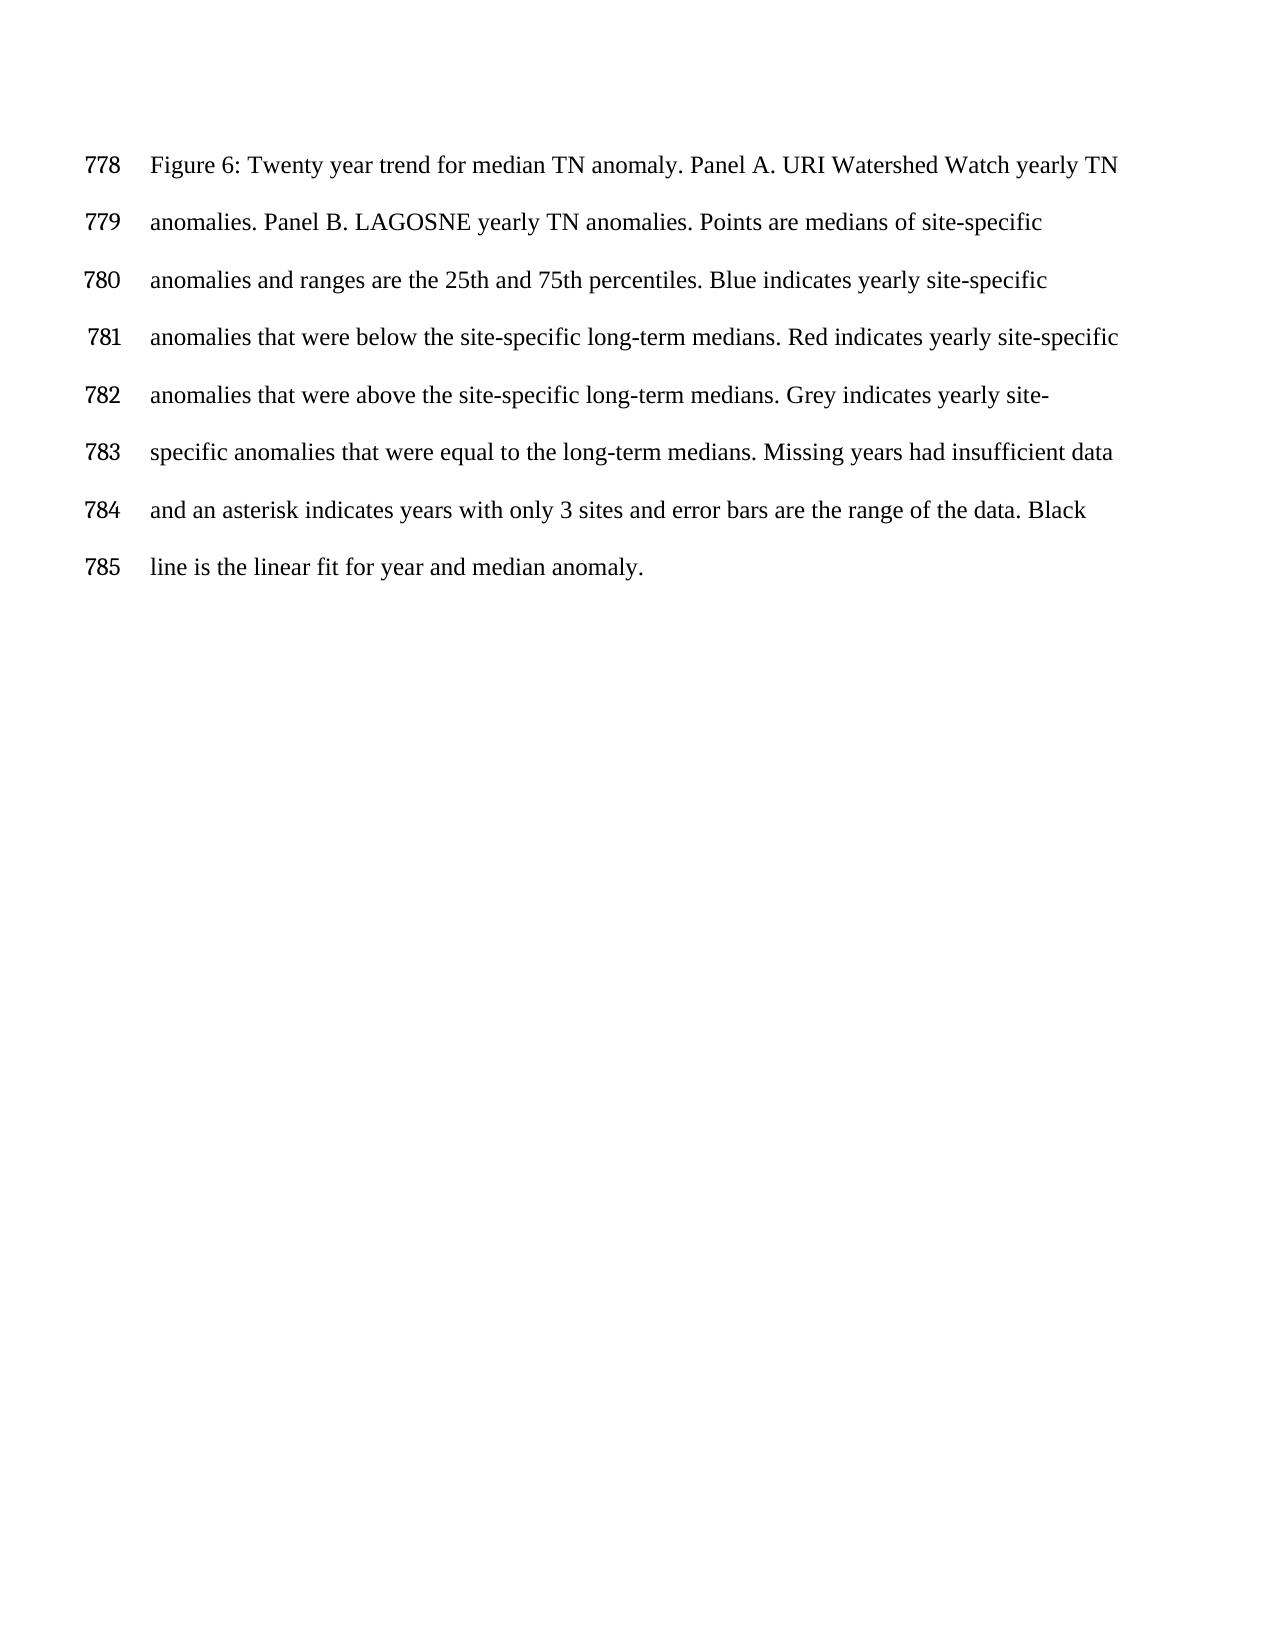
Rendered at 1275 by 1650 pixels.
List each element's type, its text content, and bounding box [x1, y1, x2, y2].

text Figure 6: Twenty year trend for median TN anomaly. Panel A. URI Watershed Watch yearly TN anomalies. Panel B. LAGOSNE yearly TN anomalies. Points are medians of site-specific anomalies and ranges are the 25th and 75th percentiles. Blue indicates yearly site-specific anomalies that were below the site-specific long-term medians. Red indicates yearly site-specific anomalies that were above the site-specific long-term medians. Grey indicates yearly site-specific anomalies that were equal to the long-term medians. Missing years had insufficient data and an asterisk indicates years with only 3 sites and error bars are the range of the data. Black line is the linear fit for year and median anomaly. [150, 150, 1125, 581]
